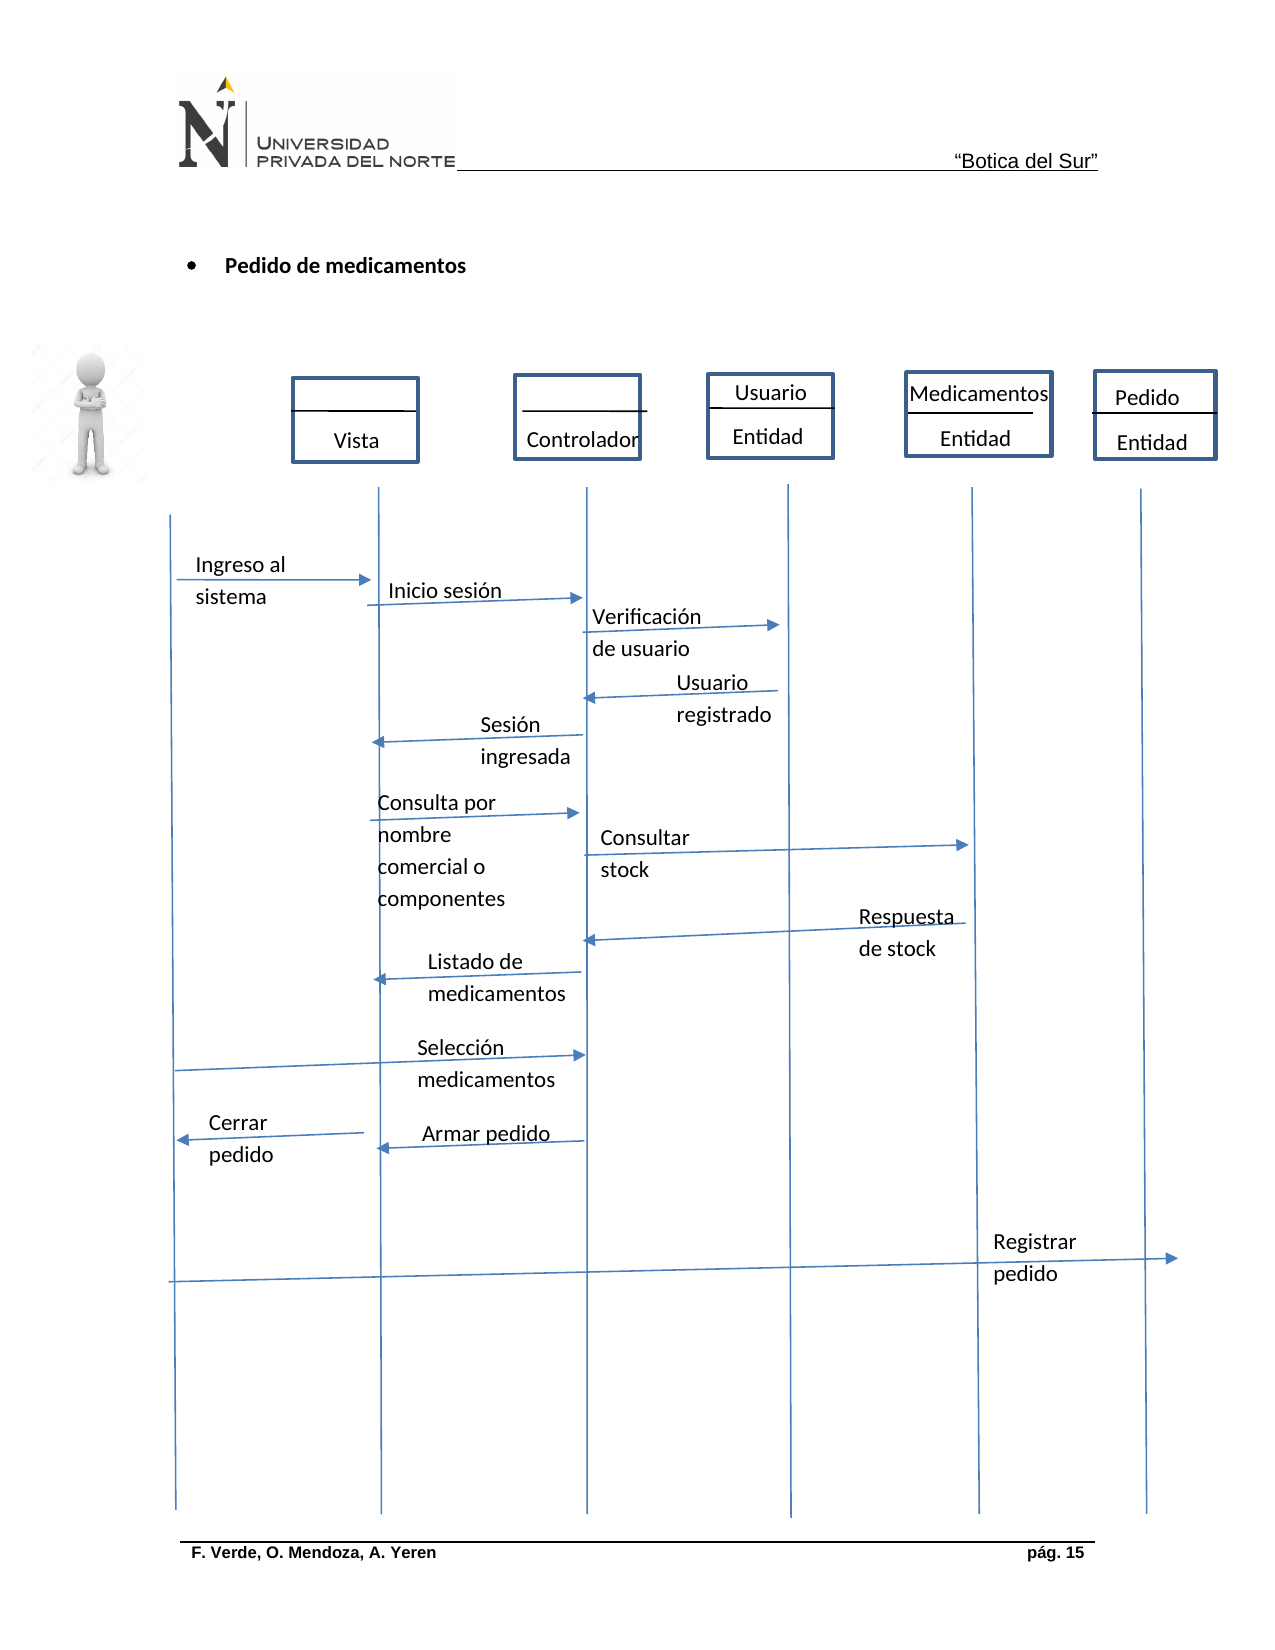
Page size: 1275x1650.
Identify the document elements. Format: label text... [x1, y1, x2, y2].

list Pedido de medicamentos [187, 251, 1125, 279]
picture [30, 345, 146, 479]
picture [177, 73, 458, 169]
